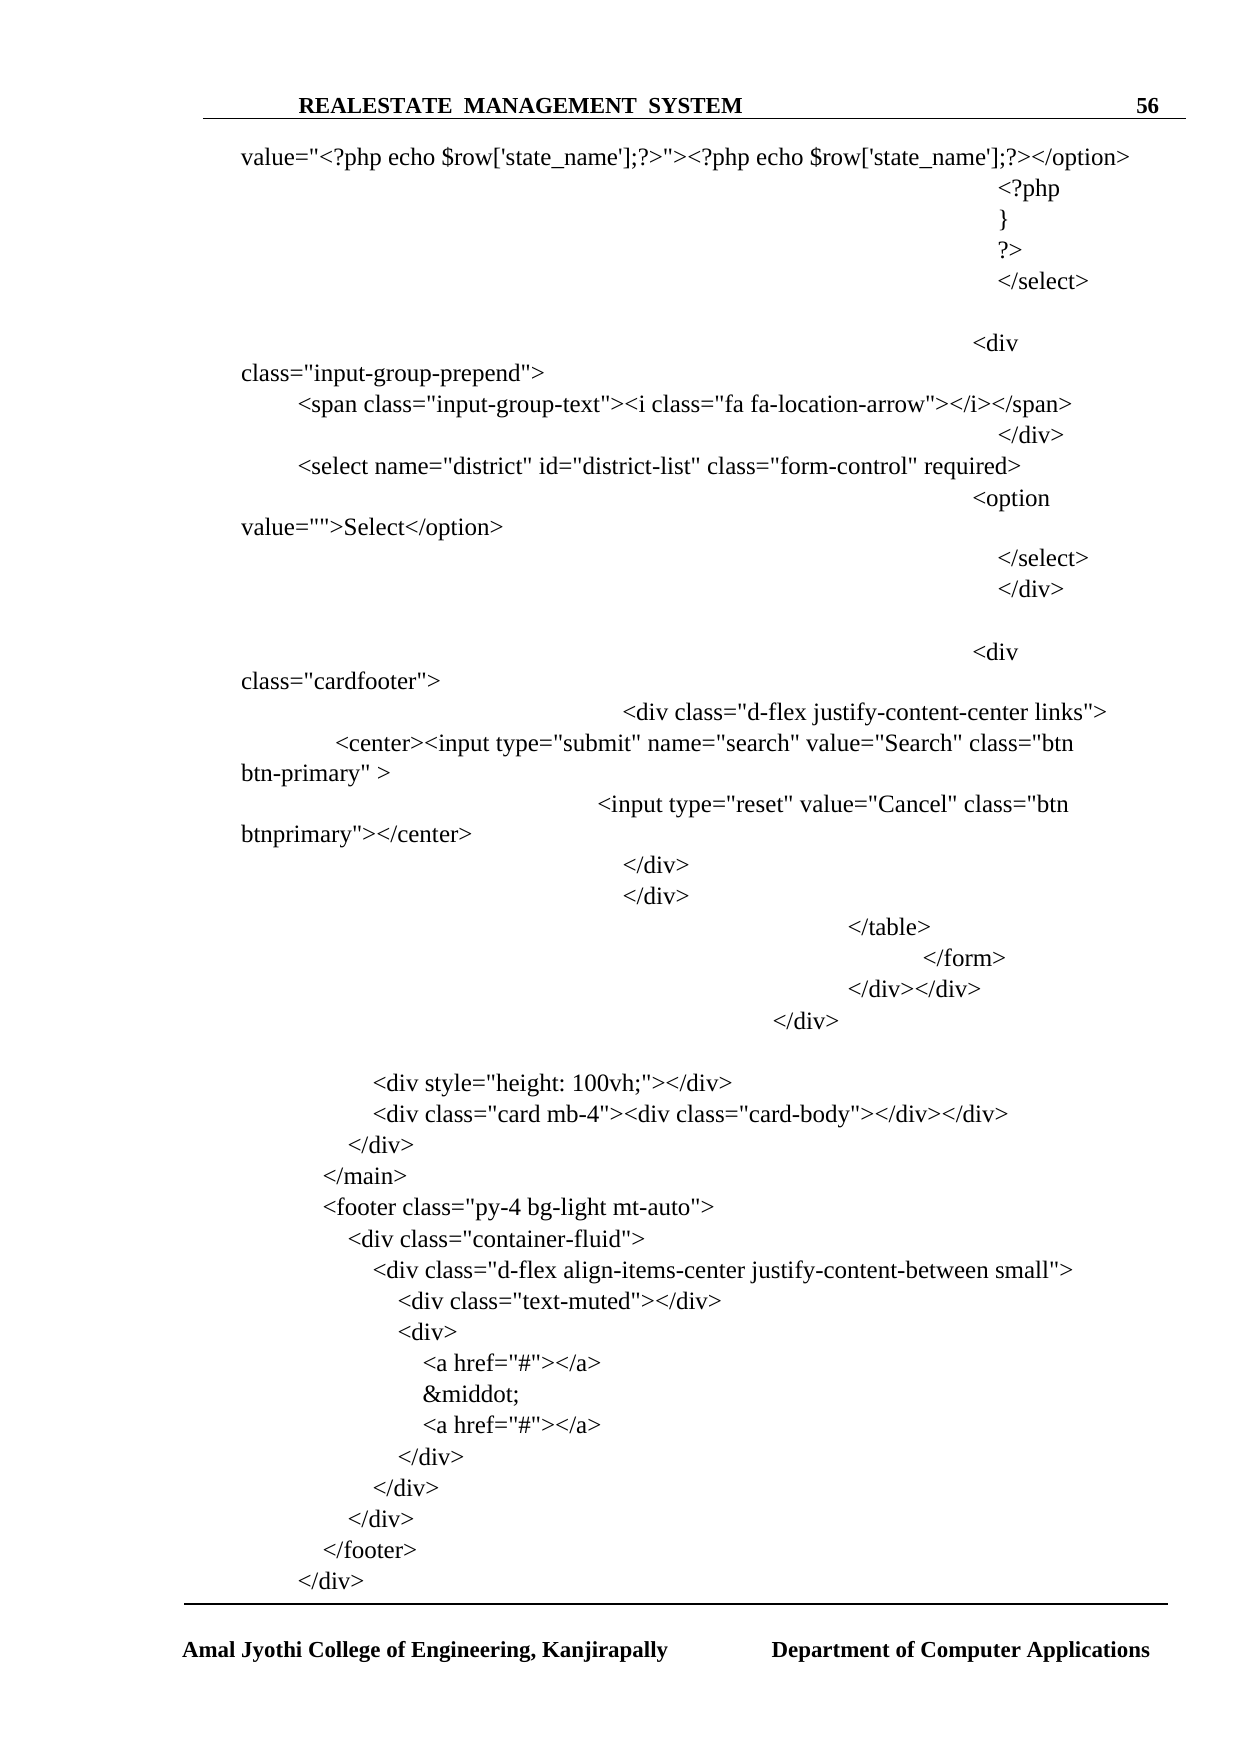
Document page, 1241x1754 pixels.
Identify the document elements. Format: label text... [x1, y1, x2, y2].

text </div> [222, 1130, 1114, 1159]
text <center><input type="submit" name="search" value="Search" class="btn btn-primary" > [222, 728, 1114, 787]
text <div class="d-flex justify-content-center links"> [147, 697, 1221, 726]
text </div></div> [147, 974, 1221, 1003]
text </div> [222, 1442, 1114, 1470]
text </form> [147, 943, 1221, 972]
text <option value="">Select</option> [222, 483, 1114, 541]
text <select name="district" id="district-list" class="form-control" required> [222, 451, 1114, 480]
text </footer> [222, 1535, 1114, 1564]
text &middot; [222, 1379, 1114, 1408]
text </main> [222, 1161, 1114, 1190]
text </div> [147, 850, 1221, 879]
text </table> [147, 912, 1221, 941]
text ?> [147, 235, 1221, 264]
text <div style="height: 100vh;"></div> [222, 1068, 1114, 1097]
text value="<?php echo $row['state_name'];?>"><?php echo $row['state_name'];?></option> [241, 142, 1221, 170]
text </select> [147, 543, 1221, 572]
text <div class="d-flex align-items-center justify-content-between small"> [222, 1255, 1114, 1283]
text </div> [222, 1566, 1114, 1595]
text } [147, 204, 1221, 233]
text <a href="#"></a> [222, 1411, 1114, 1439]
text <div class="card mb-4"><div class="card-body"></div></div> [222, 1099, 1114, 1128]
text <div> [222, 1317, 1114, 1346]
text </div> [147, 574, 1221, 603]
text <div class="container-fluid"> [222, 1224, 1114, 1252]
text <input type="reset" value="Cancel" class="btn btnprimary"></center> [222, 789, 1221, 848]
text </div> [222, 1504, 1114, 1533]
text <span class="input-group-text"><i class="fa fa-location-arrow"></i></span> [222, 389, 1114, 418]
text </div> [222, 1473, 1114, 1502]
text </select> [147, 266, 1221, 295]
text <a href="#"></a> [222, 1348, 1114, 1377]
text <div class="cardfooter"> [222, 637, 1221, 695]
text </div> [147, 881, 1221, 910]
text <?php [147, 173, 1221, 202]
text <footer class="py-4 bg-light mt-auto"> [222, 1192, 1114, 1221]
text <div class="text-muted"></div> [222, 1286, 1114, 1315]
text </div> [147, 420, 1221, 449]
text <div class="input-group-prepend"> [222, 328, 1114, 387]
text </div> [147, 1006, 1221, 1034]
